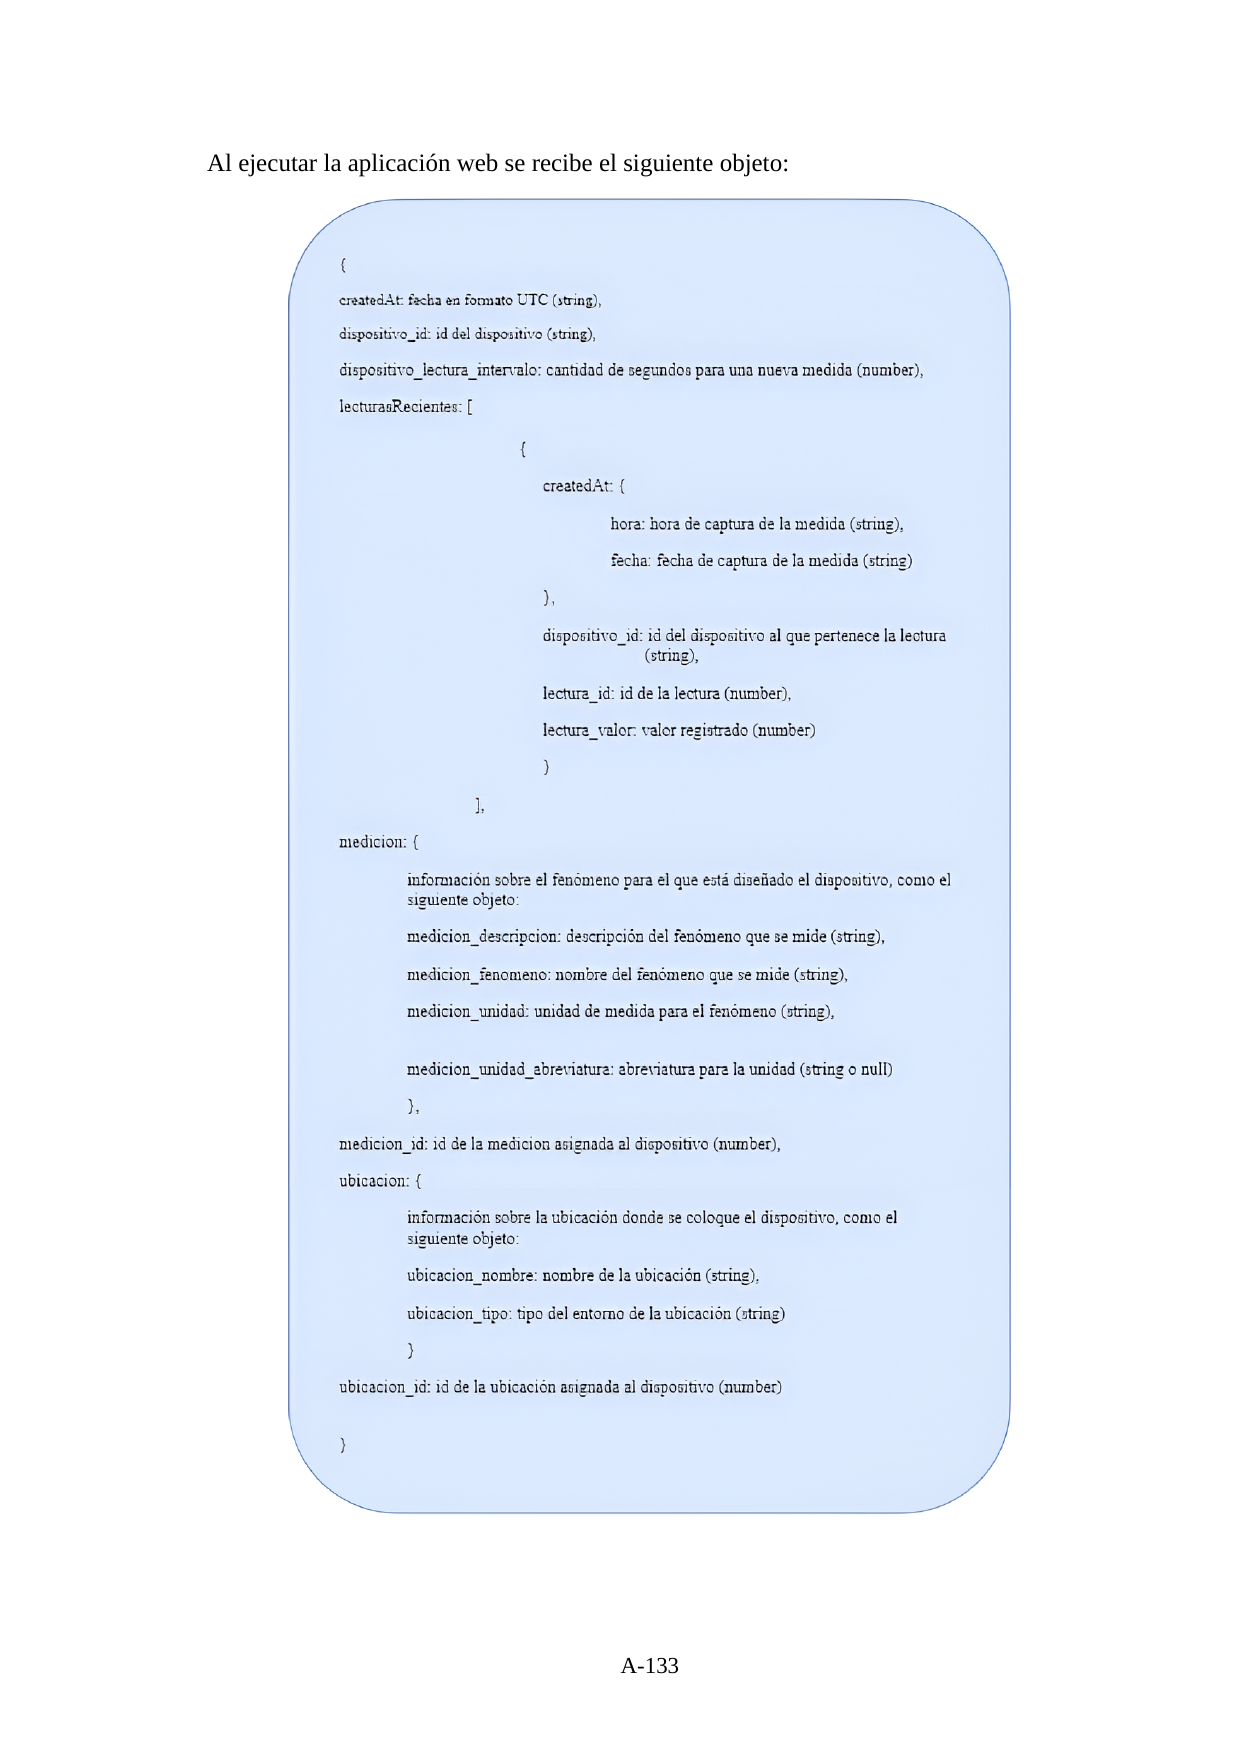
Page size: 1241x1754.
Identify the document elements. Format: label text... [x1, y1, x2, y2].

text Al ejecutar la aplicación web se recibe el siguiente objeto: [207, 148, 1092, 176]
picture [288, 197, 1012, 1524]
